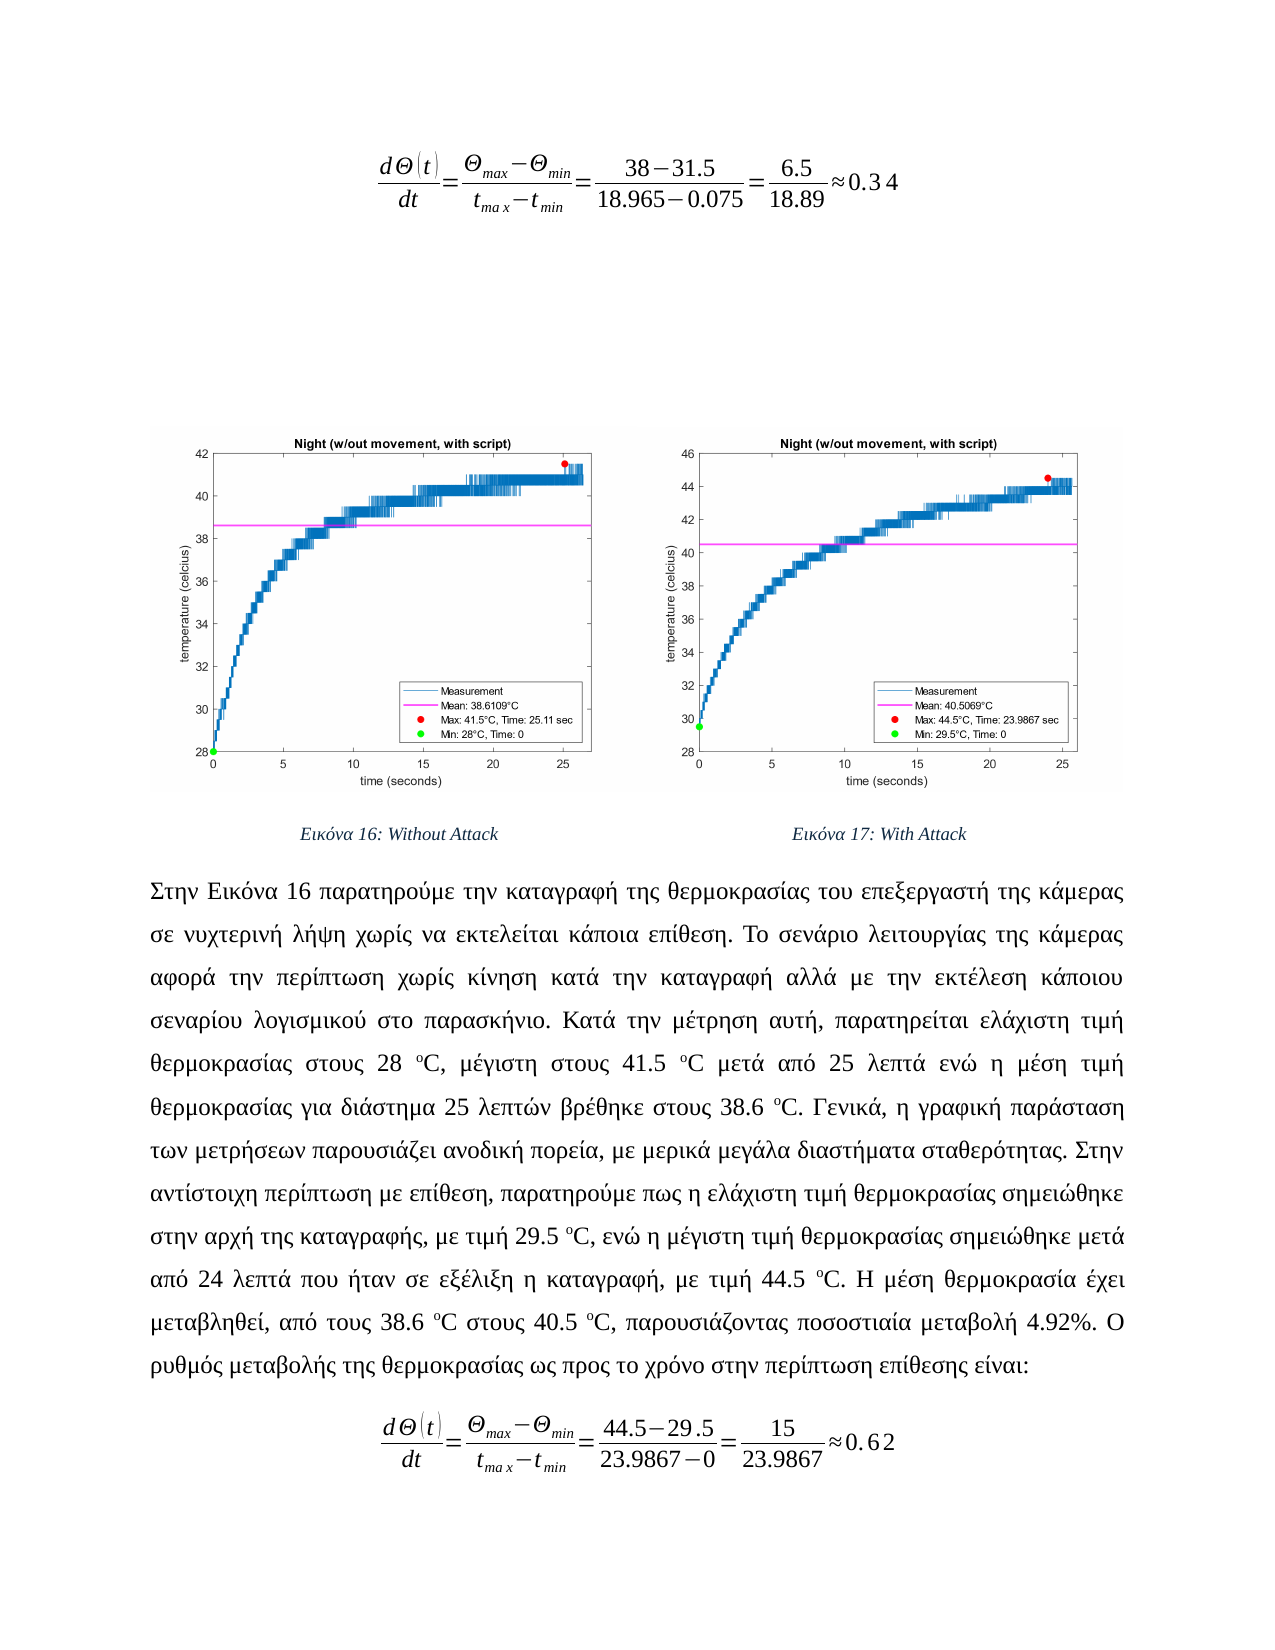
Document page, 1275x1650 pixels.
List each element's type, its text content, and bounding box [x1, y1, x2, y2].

text Στην Εικόνα 16 παρατηρούμε την καταγραφή της θερμοκρασίας του επεξεργαστή της κάμερας σε νυχτερινή λήψη χωρίς να εκτελείται κάποια επίθεση. Το σενάριο λειτουργίας της κάμερας αφορά την περίπτωση χωρίς κίνηση κατά την καταγραφή αλλά με την εκτέλεση κάποιου σεναρίου λογισμικού στο παρασκήνιο. Κατά την μέτρηση αυτή, παρατηρείται ελάχιστη τιμή θερμοκρασίας στους 28 οC, μέγιστη στους 41.5 οC μετά από 25 λεπτά ενώ η μέση τιμή θερμοκρασίας για διάστημα 25 λεπτών βρέθηκε στους 38.6 οC. Γενικά, η γραφική παράσταση των μετρήσεων παρουσιάζει ανοδική πορεία, με μερικά μεγάλα διαστήματα σταθερότητας. Στην αντίστοιχη περίπτωση με επίθεση, παρατηρούμε πως η ελάχιστη τιμή θερμοκρασίας σημειώθηκε στην αρχή της καταγραφής, με τιμή 29.5 οC, ενώ η μέγιστη τιμή θερμοκρασίας σημειώθηκε μετά από 24 λεπτά που ήταν σε εξέλιξη η καταγραφή, με τιμή 44.5 οC. Η μέση θερμοκρασία έχει μεταβληθεί, από τους 38.6 οC στους 40.5 οC, παρουσιάζοντας ποσοστιαία μεταβολή 4.92%. Ο ρυθμός μεταβολής της θερμοκρασίας ως προς το χρόνο στην περίπτωση επίθεσης είναι: [150, 876, 1125, 1379]
picture [150, 426, 1123, 792]
text Εικόνα 16: Without Attack Εικόνα 17: With Attack [225, 823, 1125, 844]
